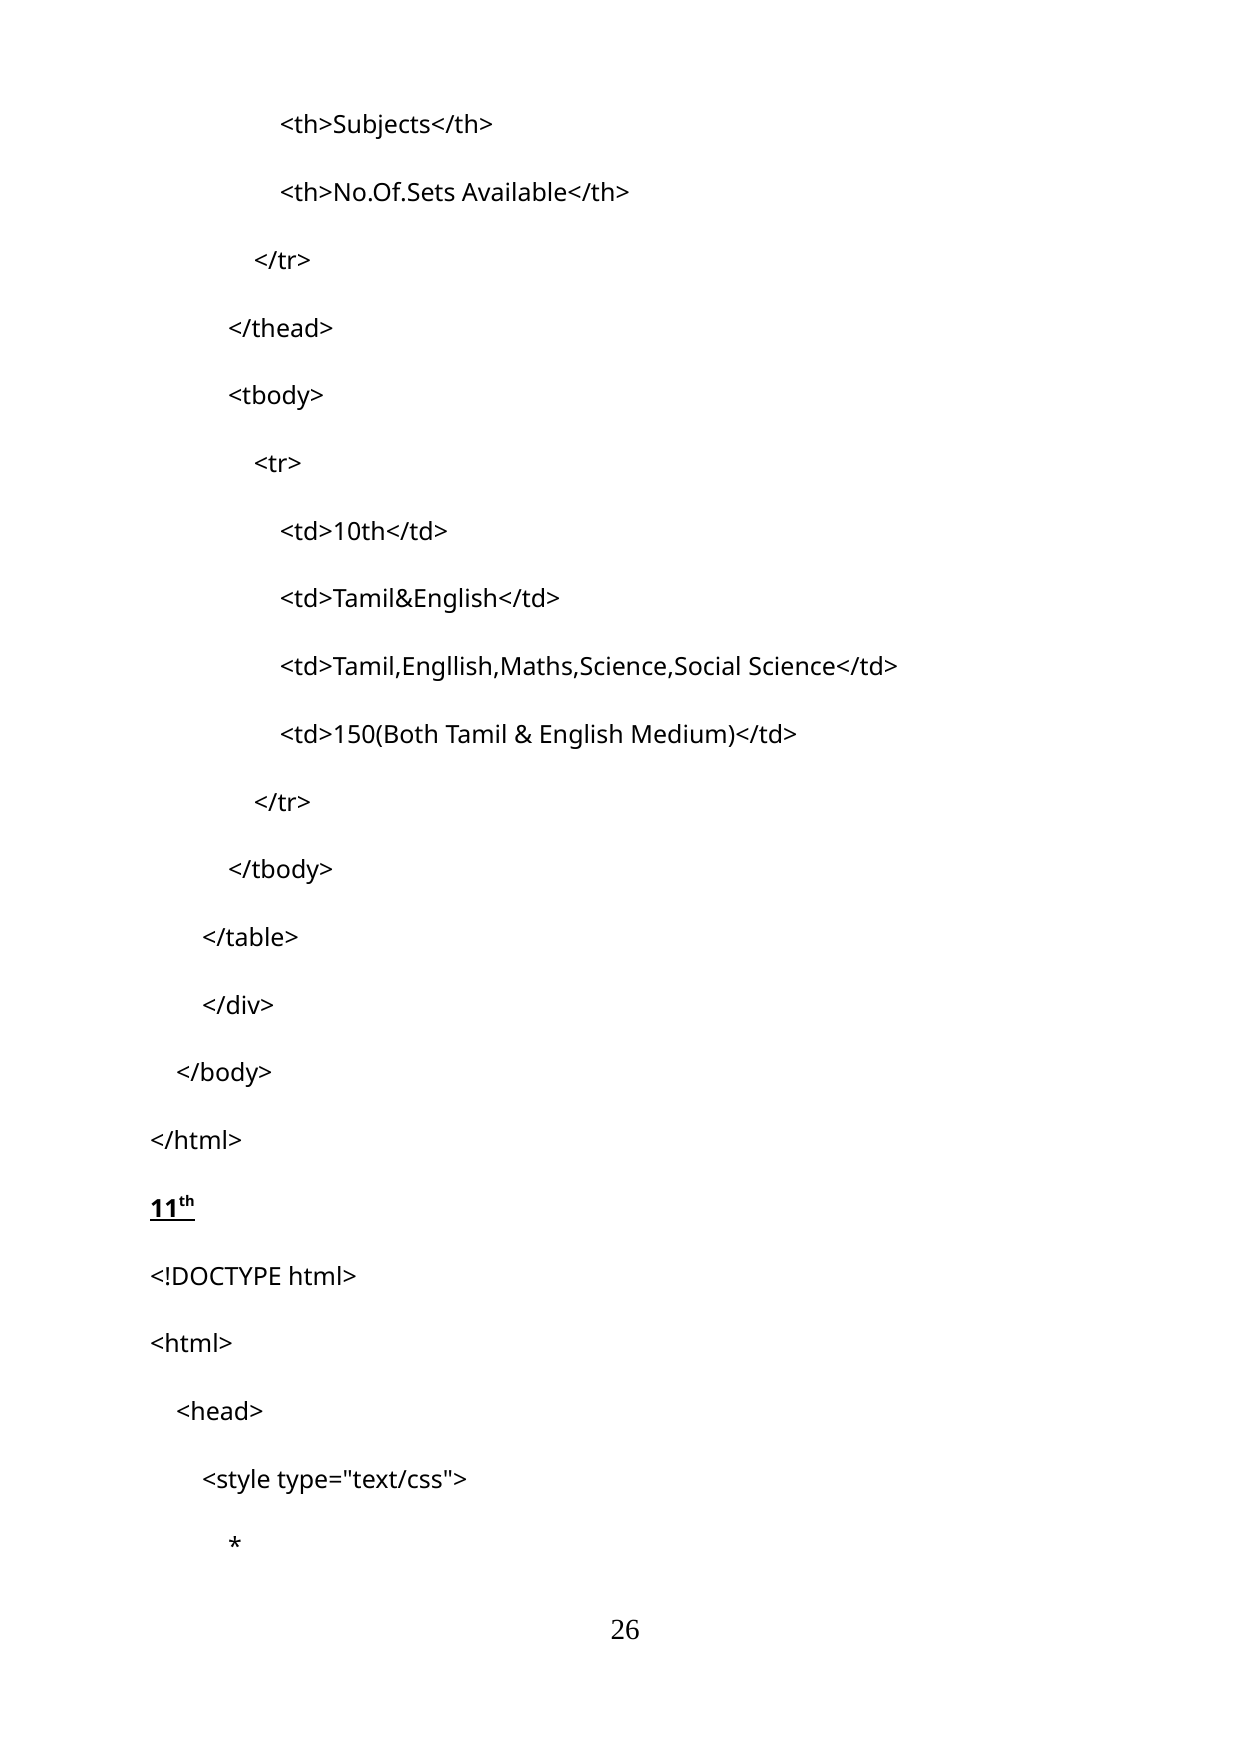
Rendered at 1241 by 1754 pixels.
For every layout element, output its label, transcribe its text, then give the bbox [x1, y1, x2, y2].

text <th>Subjects</th> [150, 107, 1106, 141]
text </html> [150, 1123, 1106, 1157]
text <html> [150, 1326, 1106, 1360]
text <td>Tamil,Engllish,Maths,Science,Social Science</td> [150, 649, 1106, 683]
text <!DOCTYPE html> [150, 1258, 1106, 1292]
text <td>150(Both Tamil & English Medium)</td> [150, 717, 1106, 751]
text <style type="text/css"> [150, 1461, 1106, 1495]
text * [150, 1529, 1106, 1563]
text 11th [150, 1191, 1106, 1224]
text <td>Tamil&English</td> [150, 581, 1106, 615]
text </tr> [150, 784, 1106, 818]
text <tr> [150, 446, 1106, 480]
text <tbody> [150, 378, 1106, 412]
text <head> [150, 1394, 1106, 1428]
text <td>10th</td> [150, 513, 1106, 547]
text </table> [150, 920, 1106, 954]
text <th>No.Of.Sets Available</th> [150, 175, 1106, 209]
text </tr> [150, 243, 1106, 277]
text </div> [150, 987, 1106, 1021]
text </tbody> [150, 852, 1106, 886]
text </thead> [150, 310, 1106, 344]
text </body> [150, 1055, 1106, 1089]
